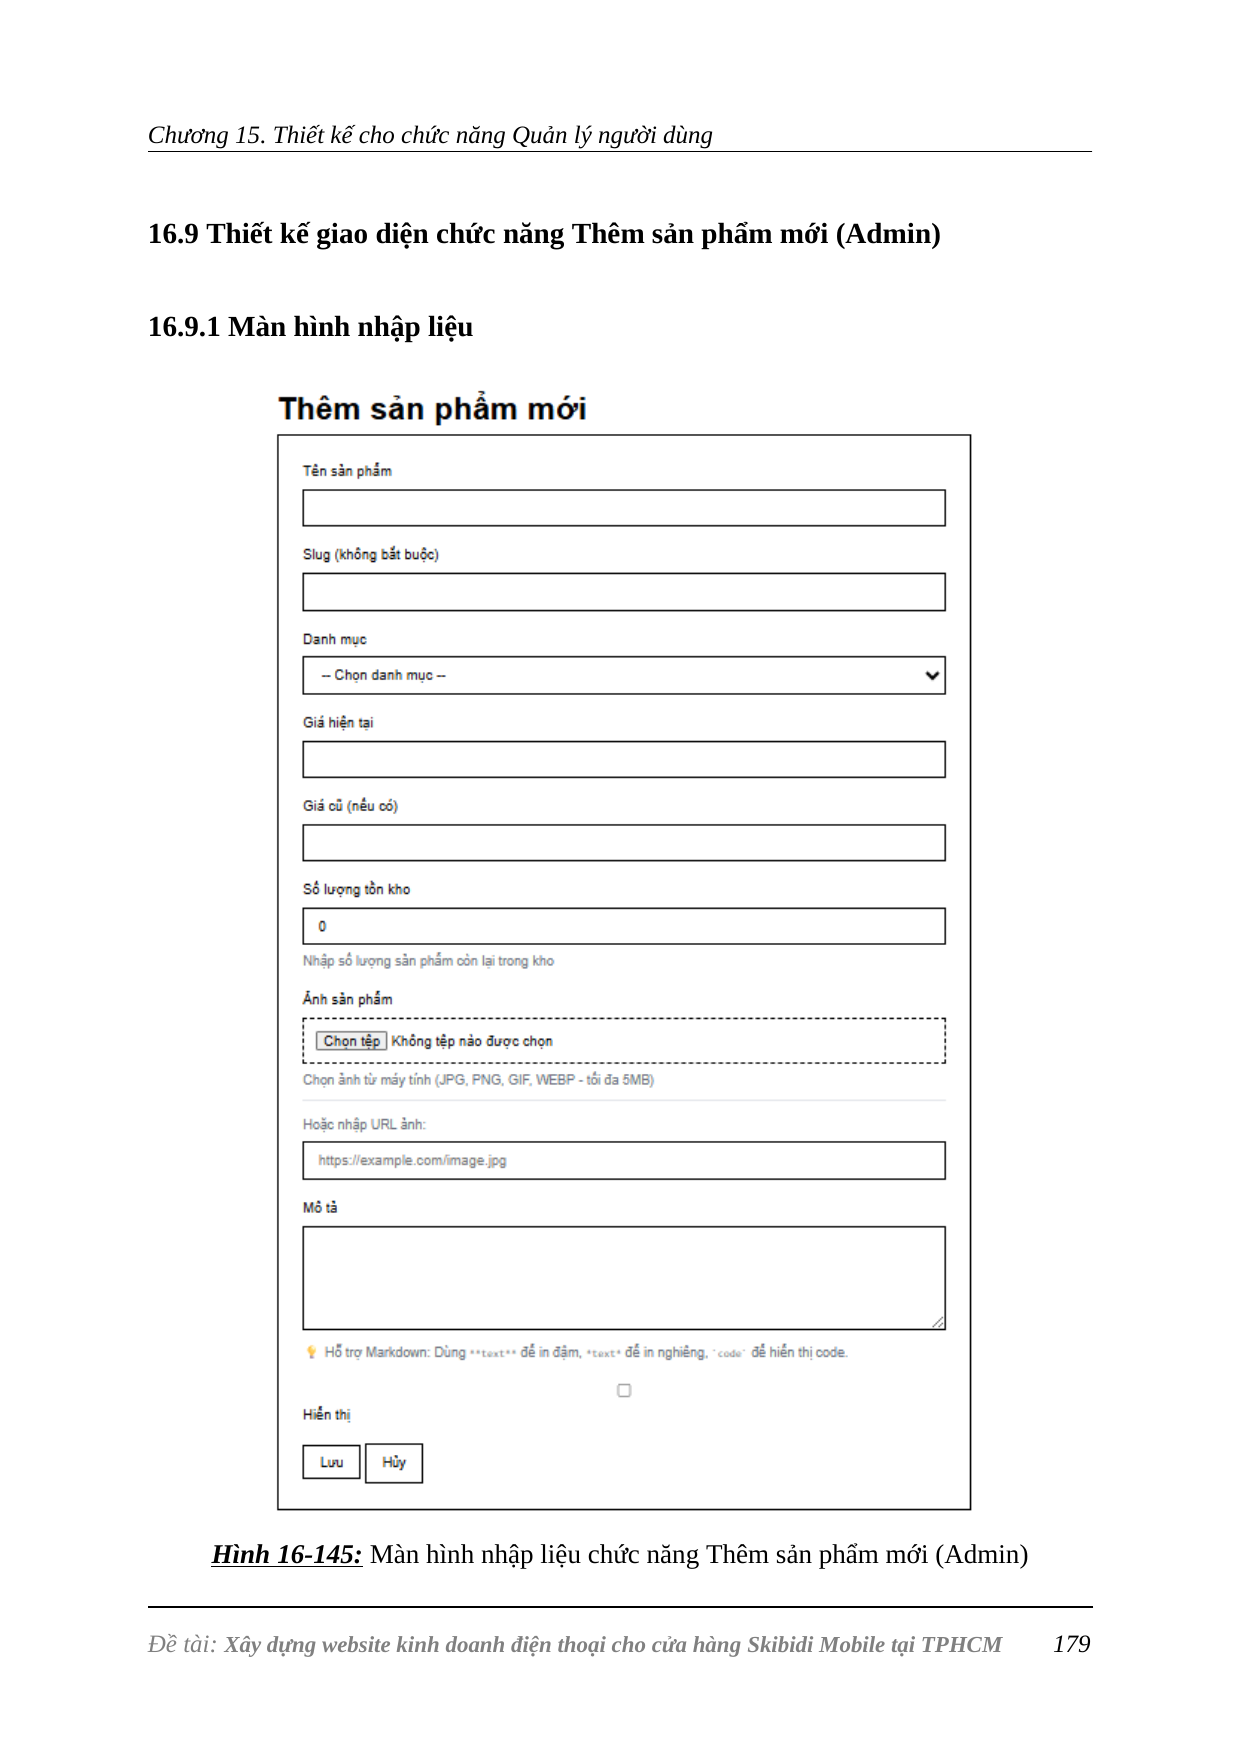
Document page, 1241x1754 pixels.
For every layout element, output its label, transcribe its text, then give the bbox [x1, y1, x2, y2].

subtitle Màn hình nhập liệu [148, 303, 1092, 344]
picture [264, 369, 976, 1518]
subtitle Thiết kế giao diện chức năng Thêm sản phẩm mới (Admin) [148, 207, 1092, 253]
